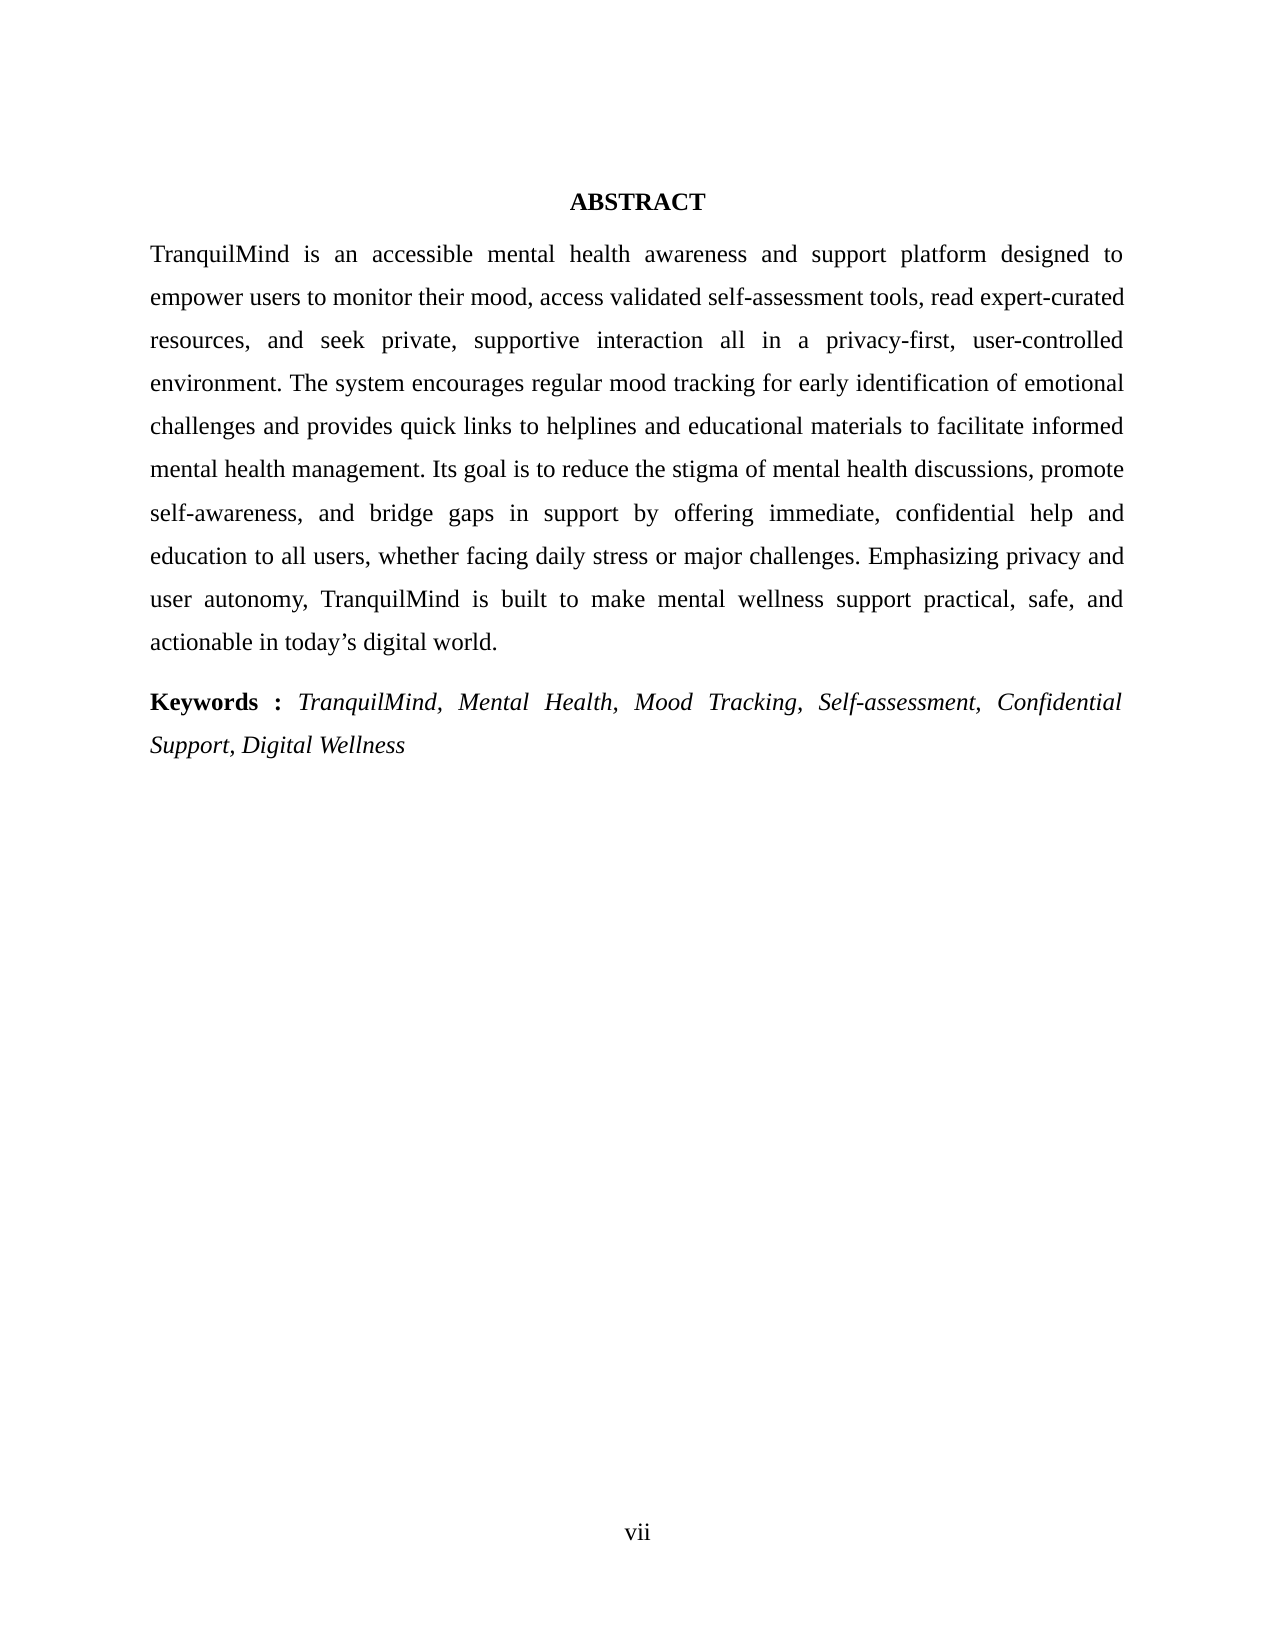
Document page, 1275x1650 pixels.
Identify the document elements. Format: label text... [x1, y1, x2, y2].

text Keywords : TranquilMind, Mental Health, Mood Tracking, Self-assessment, Confidential Support, Digital Wellness [150, 687, 1125, 759]
subtitle ABSTRACT [150, 187, 1125, 216]
text TranquilMind is an accessible mental health awareness and support platform designed to empower users to monitor their mood, access validated self-assessment tools, read expert-curated resources, and seek private, supportive interaction all in a privacy-first, user-controlled environment. The system encourages regular mood tracking for early identification of emotional challenges and provides quick links to helplines and educational materials to facilitate informed mental health management. Its goal is to reduce the stigma of mental health discussions, promote self-awareness, and bridge gaps in support by offering immediate, confidential help and education to all users, whether facing daily stress or major challenges. Emphasizing privacy and user autonomy, TranquilMind is built to make mental wellness support practical, safe, and actionable in today’s digital world. [150, 239, 1125, 656]
